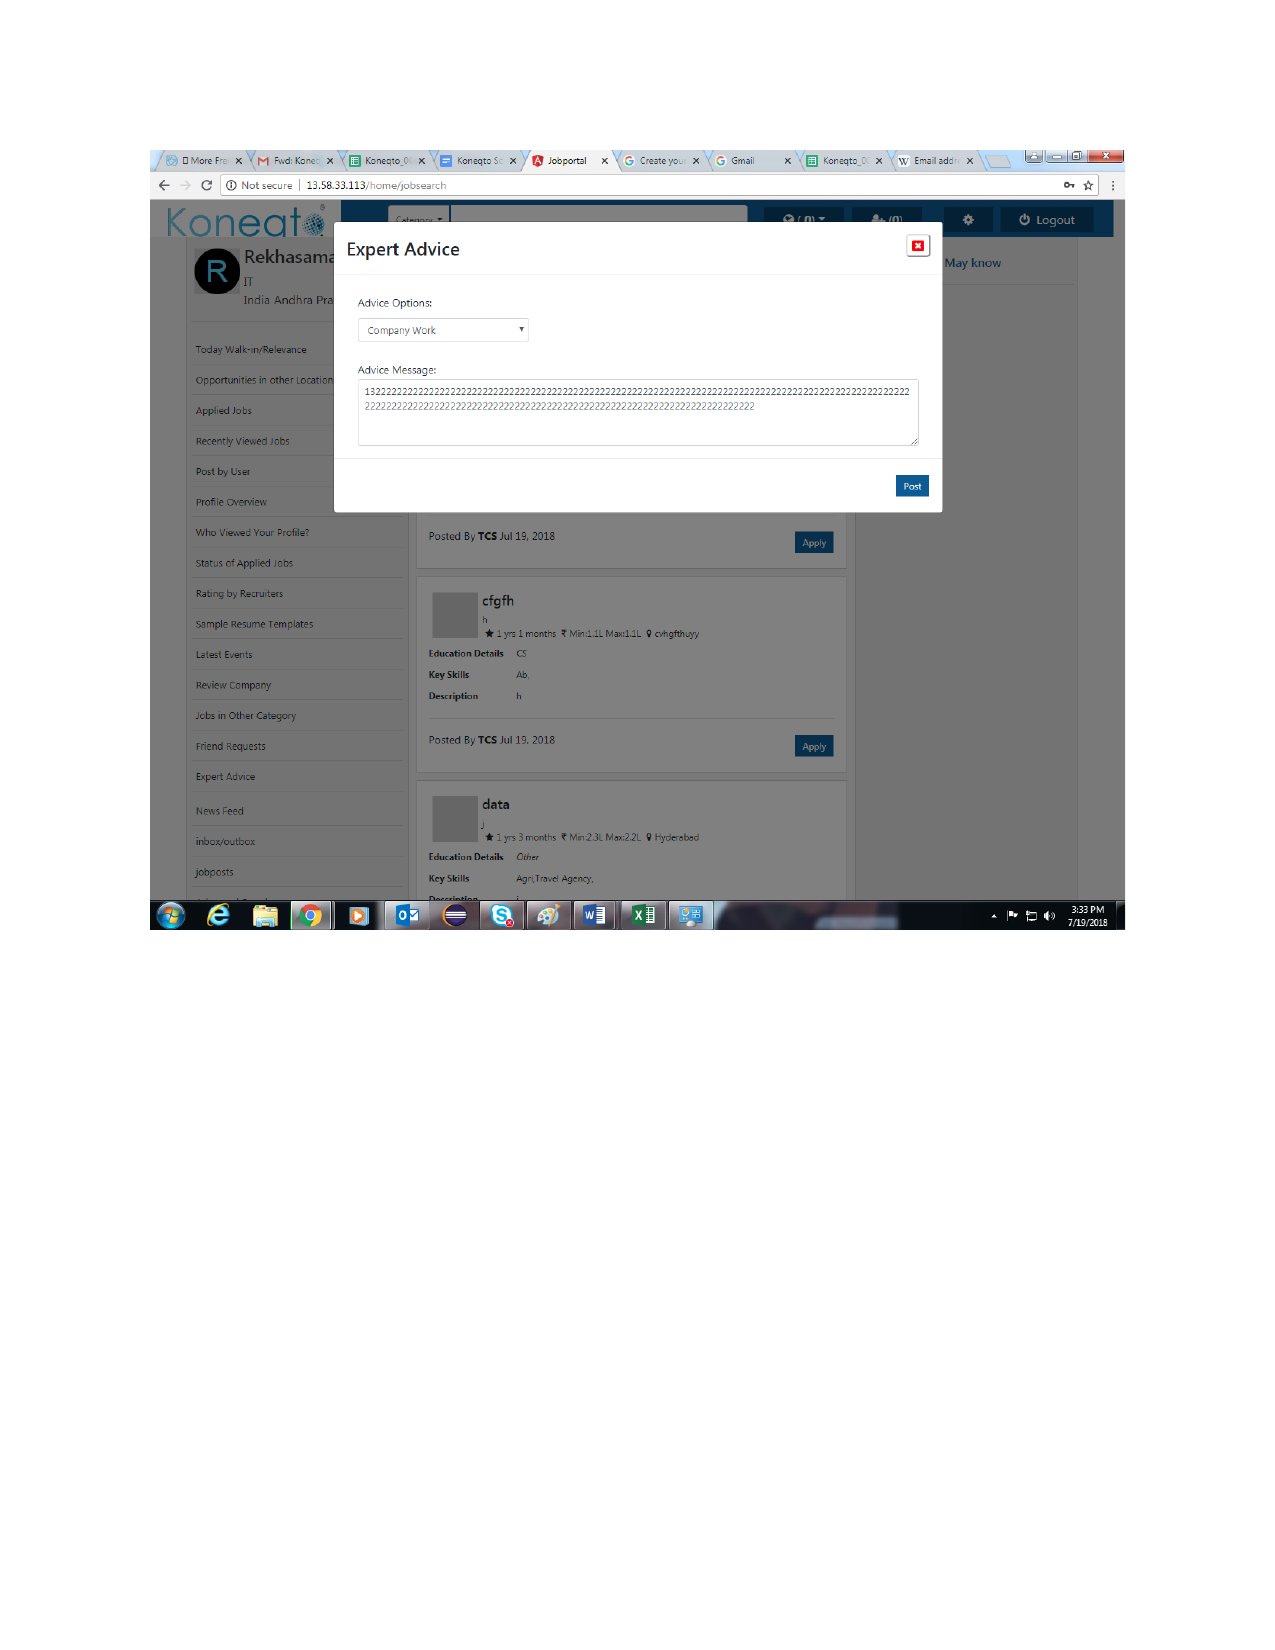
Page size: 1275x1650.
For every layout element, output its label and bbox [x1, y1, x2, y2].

picture [150, 150, 1125, 930]
